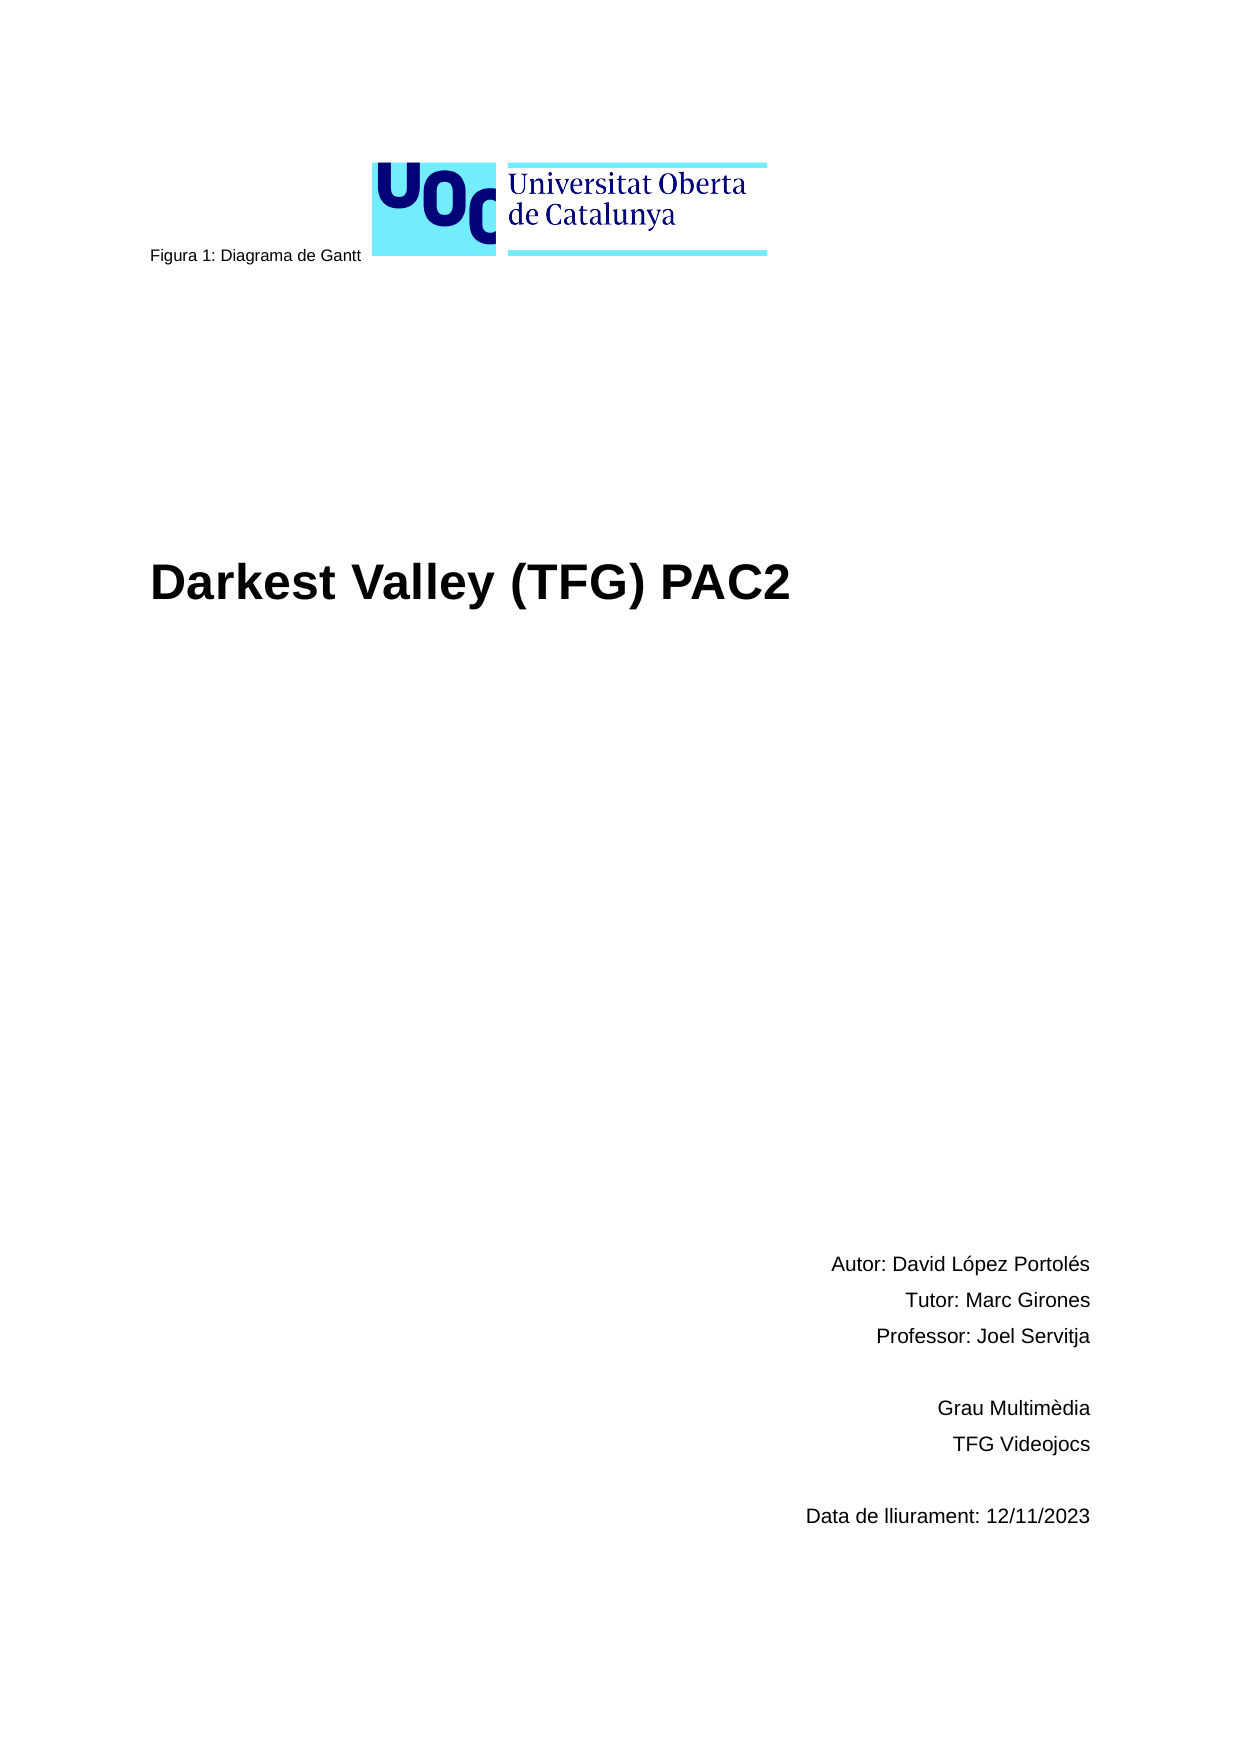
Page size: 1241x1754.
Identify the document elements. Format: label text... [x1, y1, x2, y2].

text Data de lliurament: 12/11/2023 [150, 1504, 1090, 1528]
text TFG Videojocs [150, 1432, 1090, 1456]
title Darkest Valley (TFG) PAC2 [150, 552, 1090, 610]
text Grau Multimèdia [150, 1396, 1090, 1420]
text Professor: Joel Servitja [150, 1324, 1090, 1348]
text Autor: David López Portolés [150, 1252, 1090, 1276]
picture [366, 156, 774, 262]
text Tutor: Marc Girones [150, 1288, 1090, 1312]
